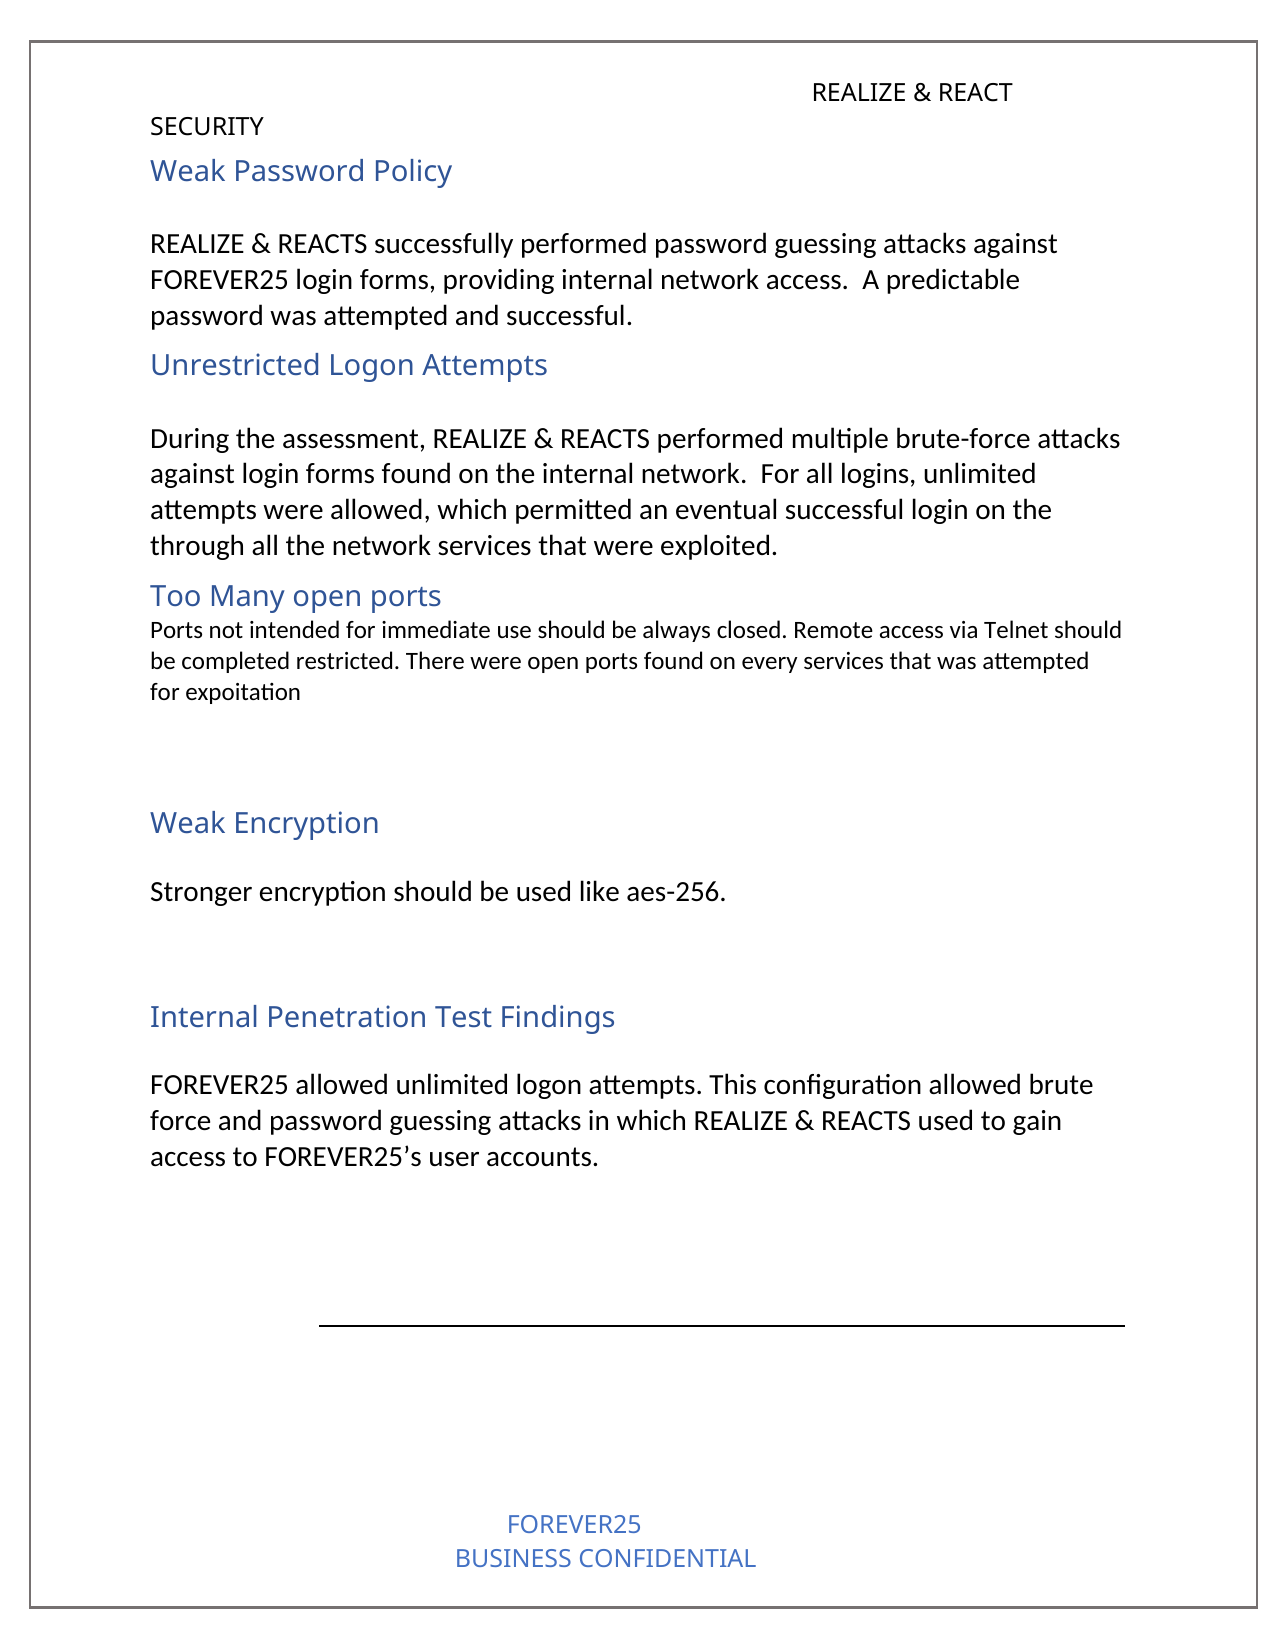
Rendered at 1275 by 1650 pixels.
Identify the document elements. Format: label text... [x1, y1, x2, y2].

text FOREVER25 allowed unlimited logon attempts. This configuration allowed brute force and password guessing attacks in which REALIZE & REACTS used to gain access to FOREVER25’s user accounts. [150, 1066, 1125, 1173]
text Ports not intended for immediate use should be always closed. Remote access via Telnet should be completed restricted. There were open ports found on every services that was attempted for expoitation [150, 615, 1125, 706]
subtitle Internal Penetration Test Findings [150, 996, 1125, 1036]
subtitle Weak Encryption [150, 802, 1125, 842]
subtitle Weak Password Policy [150, 150, 1125, 190]
text Stronger encryption should be used like aes-256. [150, 873, 1125, 908]
text During the assessment, REALIZE & REACTS performed multiple brute-force attacks against login forms found on the internal network. For all logins, unlimited attempts were allowed, which permitted an eventual successful login on the through all the network services that were exploited. [150, 420, 1125, 562]
text REALIZE & REACTS successfully performed password guessing attacks against FOREVER25 login forms, providing internal network access. A predictable password was attempted and successful. [150, 225, 1125, 332]
subtitle Too Many open ports [150, 575, 1125, 615]
subtitle Unrestricted Logon Attempts [150, 345, 1125, 384]
